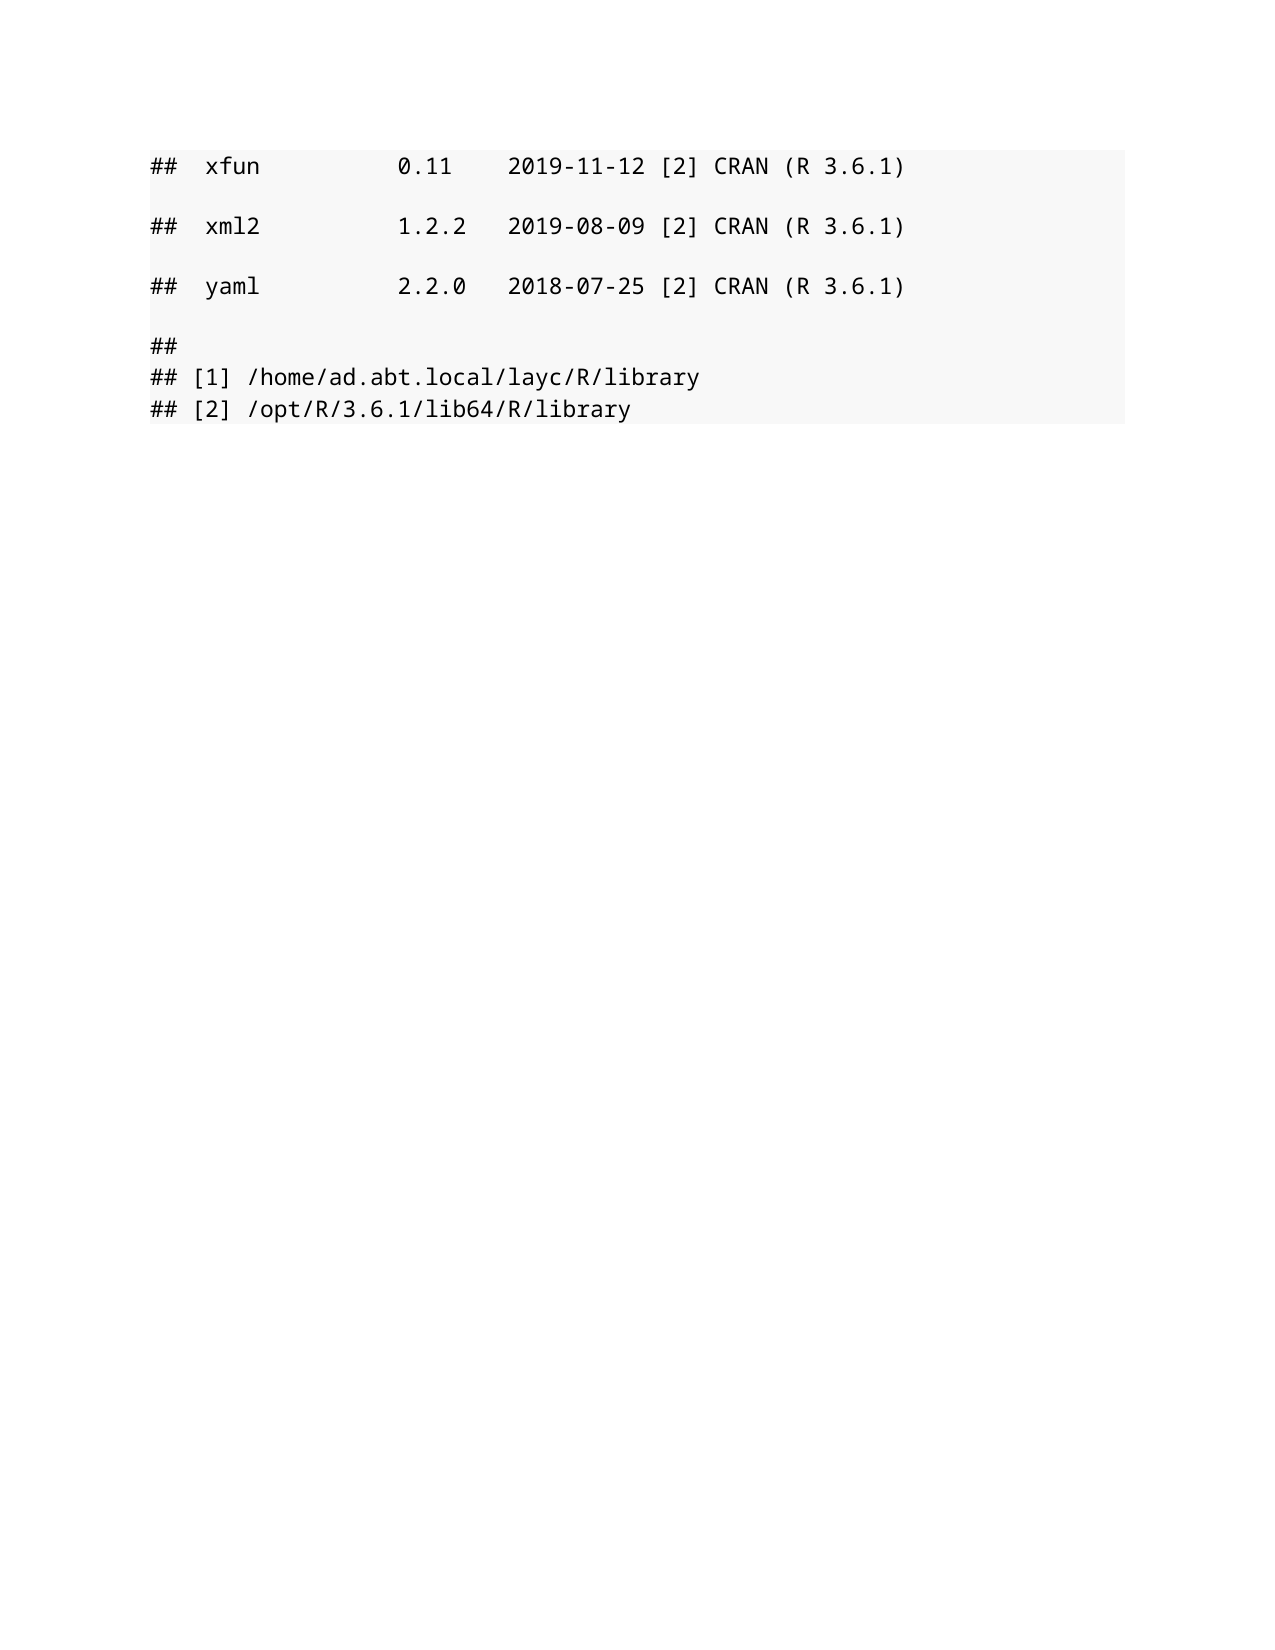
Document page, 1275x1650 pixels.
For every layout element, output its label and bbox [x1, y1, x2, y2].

text [150, 150, 1125, 424]
